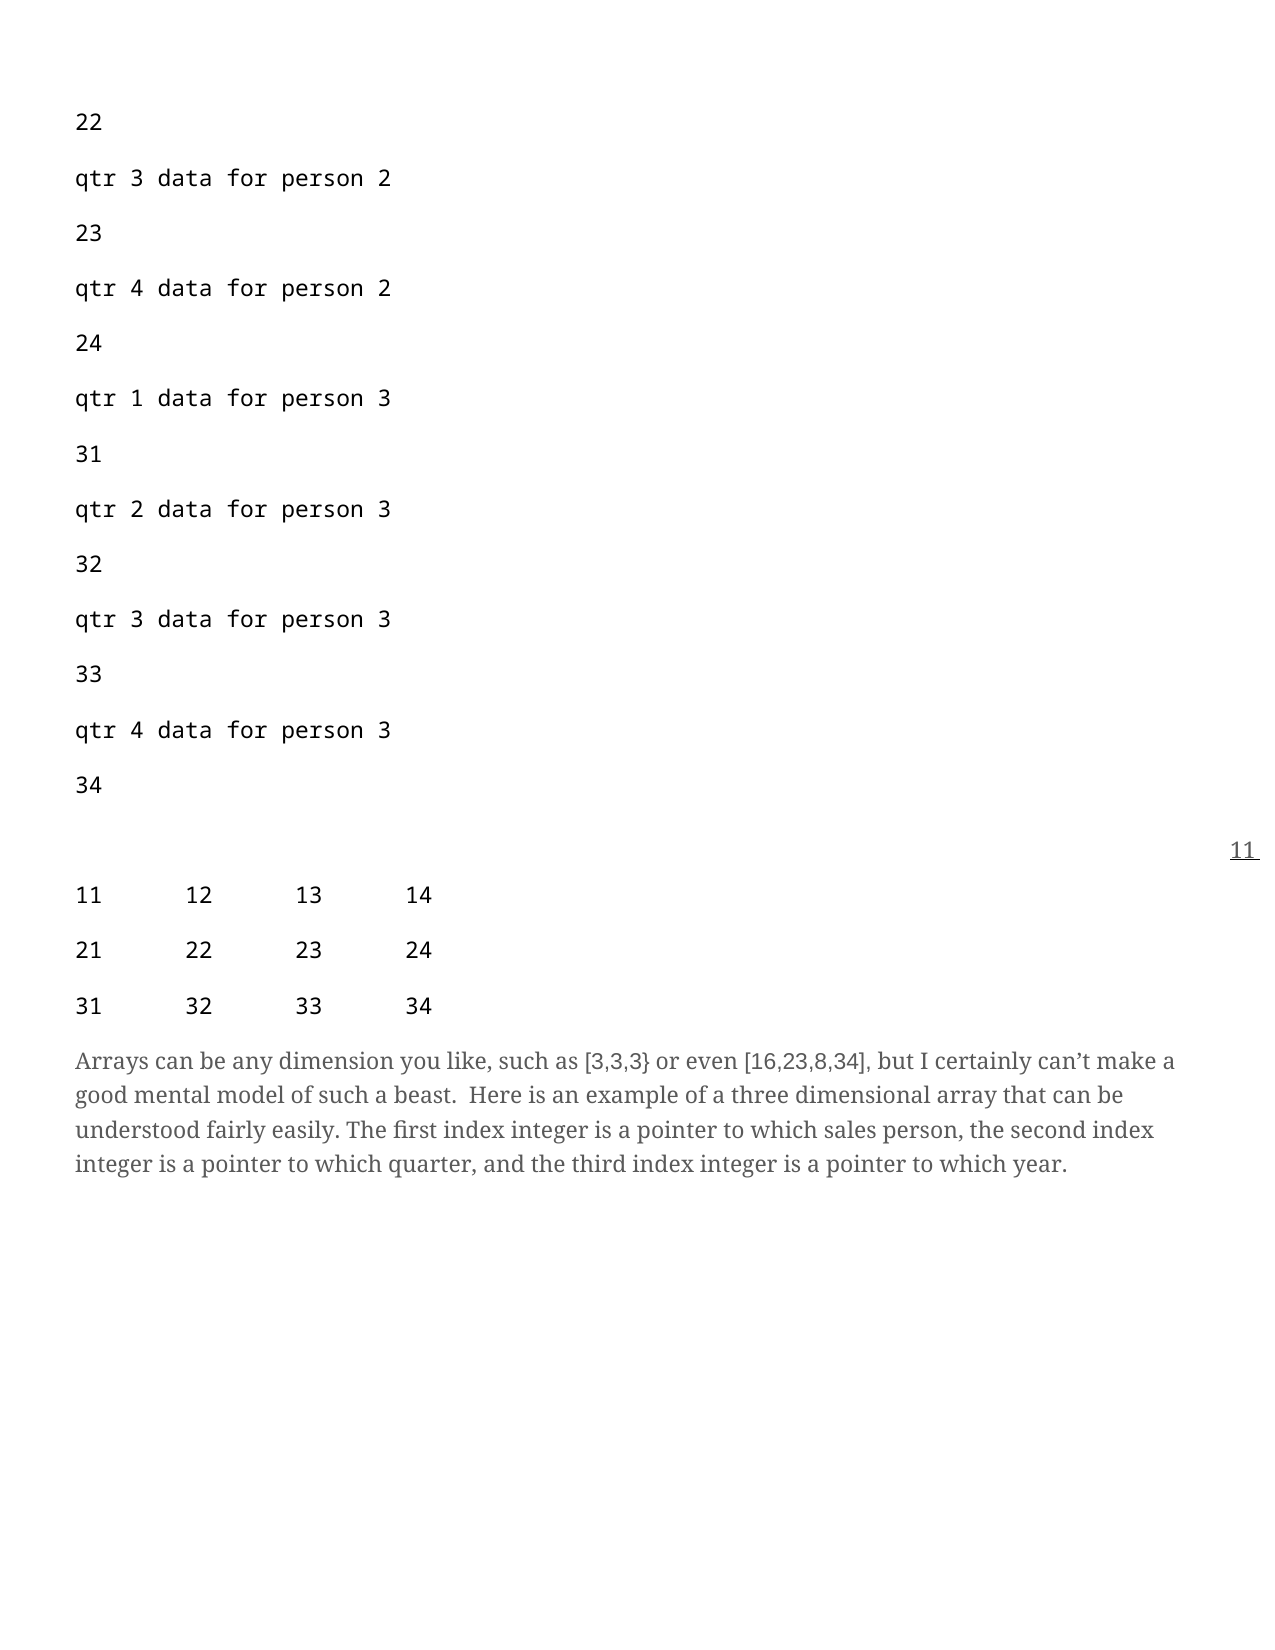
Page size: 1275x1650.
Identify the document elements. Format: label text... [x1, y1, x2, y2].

text qtr 4 data for person 2 [75, 272, 1200, 303]
text 11 12 13 14 [75, 879, 1200, 910]
text 31 32 33 34 [75, 989, 1200, 1021]
text qtr 3 data for person 2 [75, 161, 1200, 193]
text qtr 1 data for person 3 [75, 382, 1200, 413]
text 31 [75, 437, 1200, 469]
text qtr 3 data for person 3 [75, 603, 1200, 634]
text 24 [75, 327, 1200, 358]
text 23 [75, 217, 1200, 248]
text 33 [75, 658, 1200, 689]
text 32 [75, 548, 1200, 579]
text qtr 4 data for person 3 [75, 713, 1200, 745]
text 34 [75, 769, 1200, 800]
text 21 22 23 24 [75, 934, 1200, 966]
text 22 [75, 106, 1200, 137]
text qtr 2 data for person 3 [75, 493, 1200, 524]
text Arrays can be any dimension you like, such as [3,3,3} or even [16,23,8,34], but I certainly can’t make a good mental model of such a beast. Here is an example of a three dimensional array that can be understood fairly easily. The first index integer is a pointer to which sales person, the second index integer is a pointer to which quarter, and the third index integer is a pointer to which year. [75, 1045, 1200, 1179]
